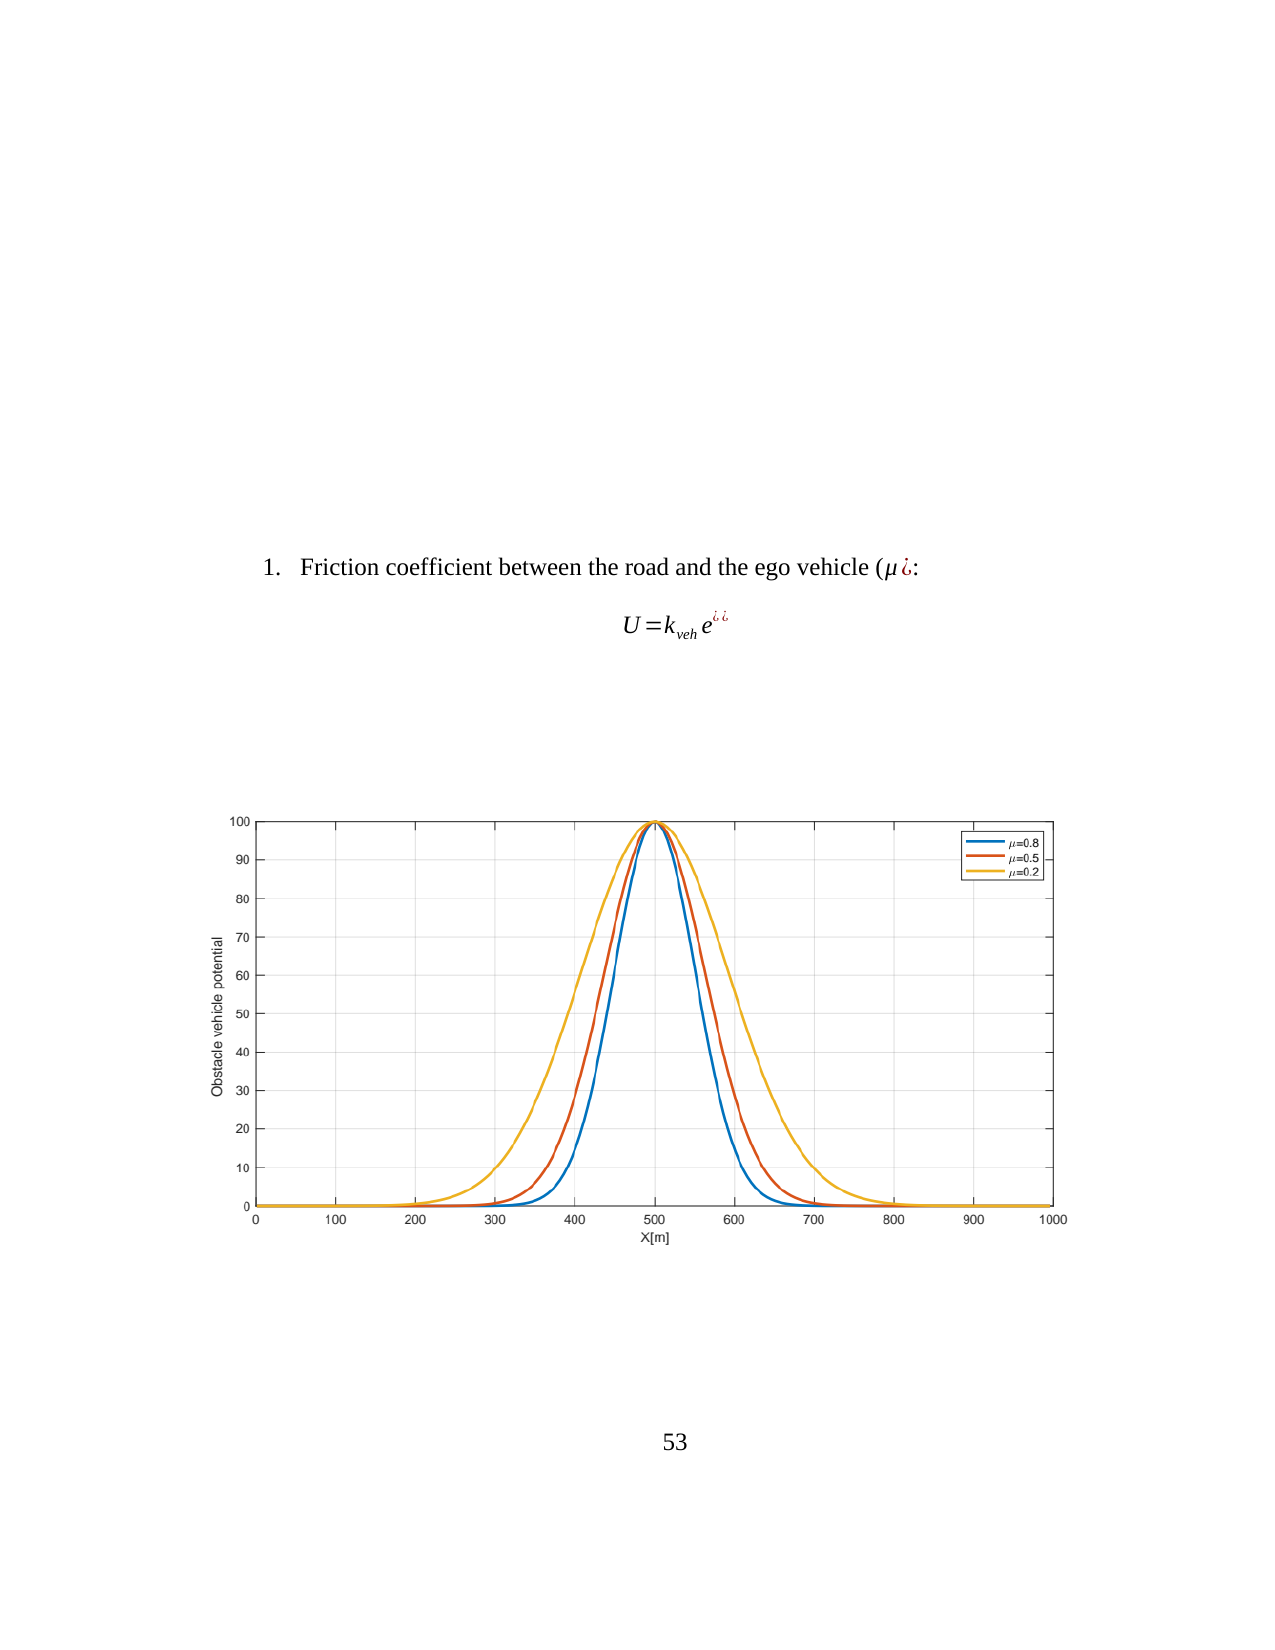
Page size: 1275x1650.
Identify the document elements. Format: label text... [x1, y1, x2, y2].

list Friction coefficient between the road and the ego vehicle (: [262, 552, 1125, 581]
